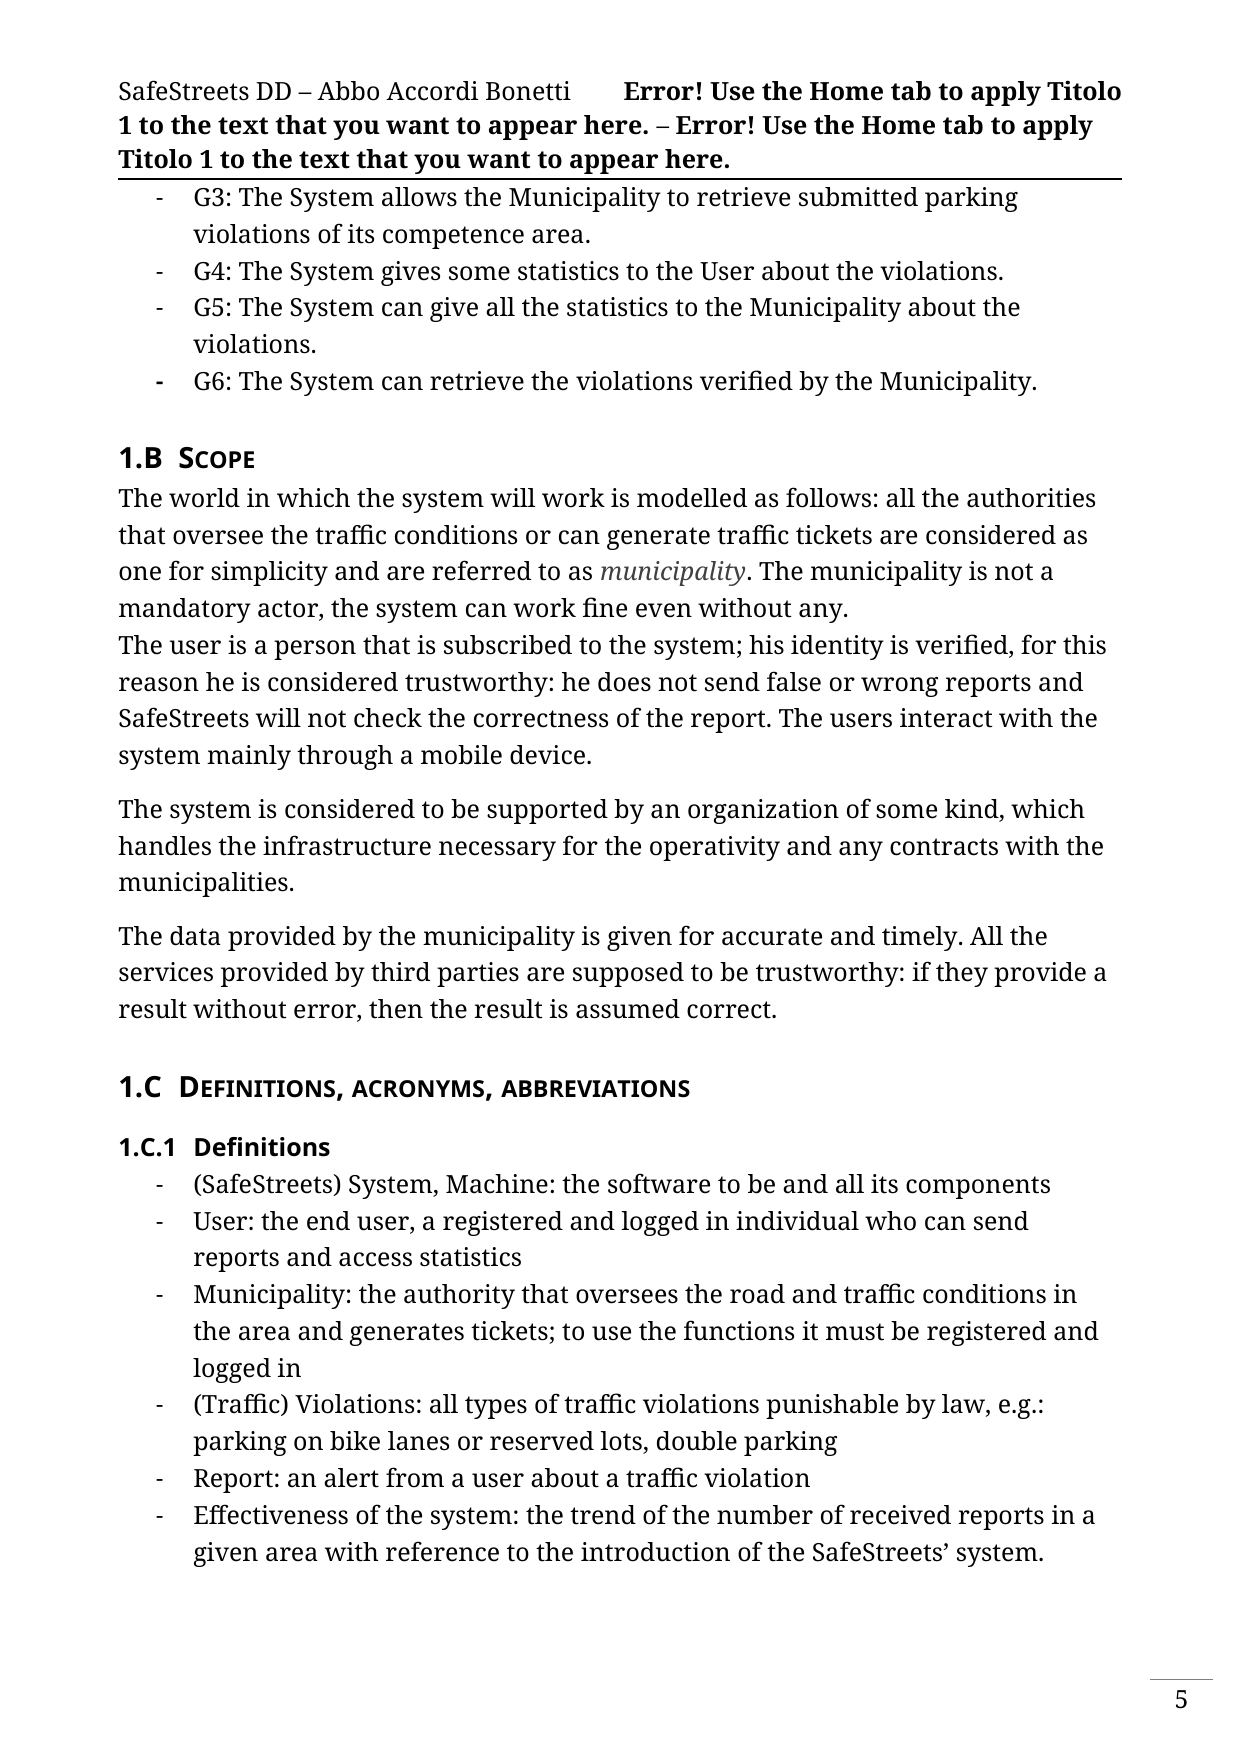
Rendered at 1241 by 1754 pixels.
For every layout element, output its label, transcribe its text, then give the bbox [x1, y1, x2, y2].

list (Traffic) Violations: all types of traffic violations punishable by law, e.g.: parking on bike lanes or reserved lots, double parking [156, 1387, 1122, 1458]
text The data provided by the municipality is given for accurate and timely. All the services provided by third parties are supposed to be trustworthy: if they provide a result without error, then the result is assumed correct. [118, 918, 1122, 1026]
subtitle Definitions, acronyms, abbreviations [118, 1066, 1122, 1106]
text The world in which the system will work is modelled as follows: all the authorities that oversee the traffic conditions or can generate traffic tickets are considered as one for simplicity and are referred to as municipality. The municipality is not a mandatory actor, the system can work fine even without any. The user is a person that is subscribed to the system; his identity is verified, for this reason he is considered trustworthy: he does not send false or wrong reports and SafeStreets will not check the correctness of the report. The users interact with the system mainly through a mobile device. [118, 481, 1122, 772]
list G5: The System can give all the statistics to the Municipality about the violations. [156, 290, 1122, 361]
list Report: an alert from a user about a traffic violation [156, 1461, 1122, 1495]
list Municipality: the authority that oversees the road and traffic conditions in the area and generates tickets; to use the functions it must be registered and logged in [156, 1277, 1122, 1384]
list (SafeStreets) System, Machine: the software to be and all its components [156, 1167, 1122, 1201]
list Effectiveness of the system: the trend of the number of received reports in a given area with reference to the introduction of the SafeStreets’ system. [156, 1497, 1122, 1568]
list G3: The System allows the Municipality to retrieve submitted parking violations of its competence area. [156, 180, 1122, 250]
list User: the end user, a registered and logged in individual who can send reports and access statistics [156, 1203, 1122, 1274]
subtitle Scope [118, 438, 1122, 477]
subtitle Definitions [118, 1130, 1122, 1164]
text The system is considered to be supported by an organization of some kind, which handles the infrastructure necessary for the operativity and any contracts with the municipalities. [118, 791, 1122, 899]
list G4: The System gives some statistics to the User about the violations. [156, 253, 1122, 287]
list G6: The System can retrieve the violations verified by the Municipality. [156, 363, 1122, 397]
